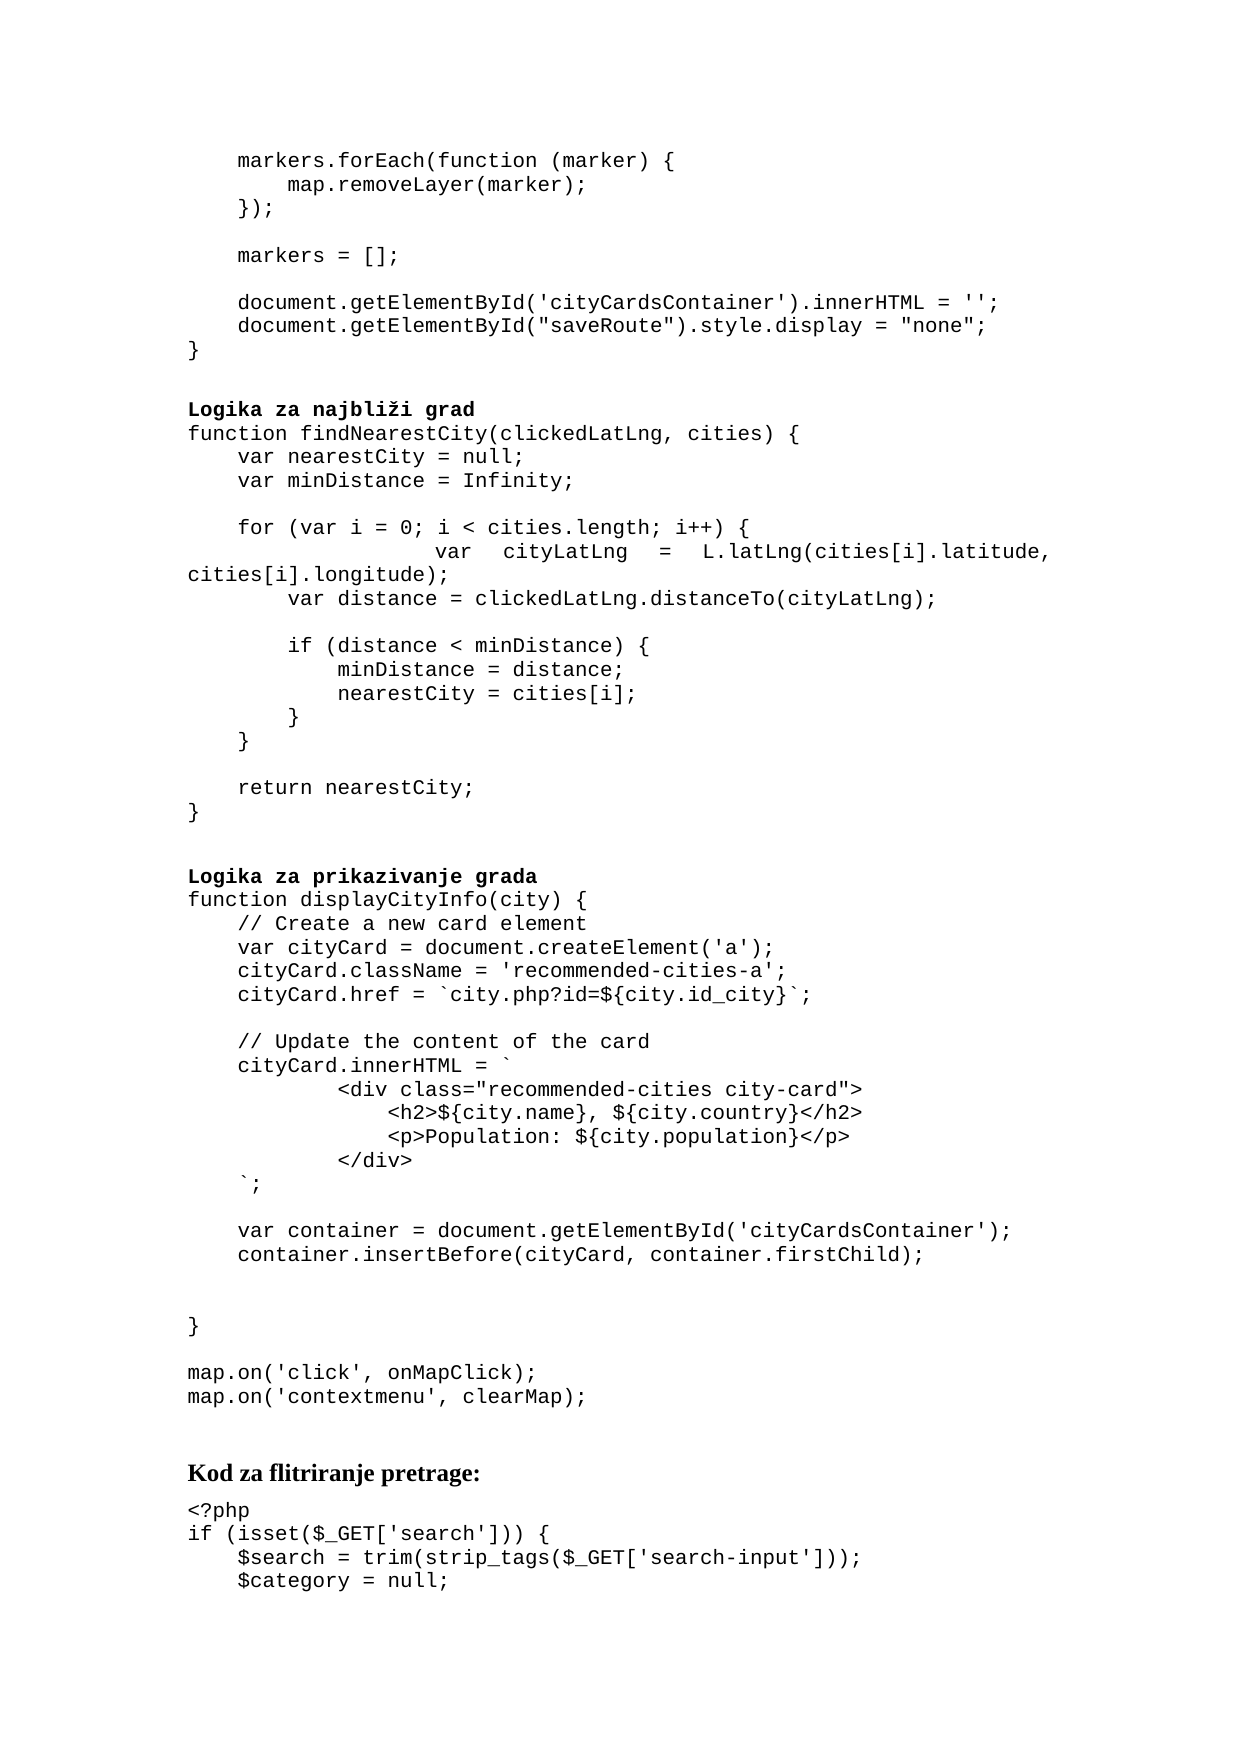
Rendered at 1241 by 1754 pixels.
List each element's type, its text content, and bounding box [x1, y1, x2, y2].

text Logika za najbliži grad function findNearestCity(clickedLatLng, cities) { var nearestCity = null; var minDistance = Infinity; for (var i = 0; i < cities.length; i++) { var cityLatLng = L.latLng(cities[i].latitude, cities[i].longitude); var distance = clickedLatLng.distanceTo(cityLatLng); if (distance < minDistance) { minDistance = distance; nearestCity = cities[i]; } } return nearestCity; } [187, 375, 1053, 853]
text Kod za flitriranje pretrage: [187, 1458, 1053, 1487]
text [187, 150, 1053, 363]
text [187, 1499, 1053, 1594]
text Logika za prikazivanje grada function displayCityInfo(city) { // Create a new card element var cityCard = document.createElement('a'); cityCard.className = 'recommended-cities-a'; cityCard.href = `city.php?id=${city.id_city}`; // Update the content of the card cityCard.innerHTML = ` <div class="recommended-cities city-card"> <h2>${city.name}, ${city.country}</h2> <p>Population: ${city.population}</p> </div> `; var container = document.getElementById('cityCardsContainer'); container.insertBefore(cityCard, container.firstChild); } map.on('click', onMapClick); map.on('contextmenu', clearMap); [187, 866, 1053, 1410]
